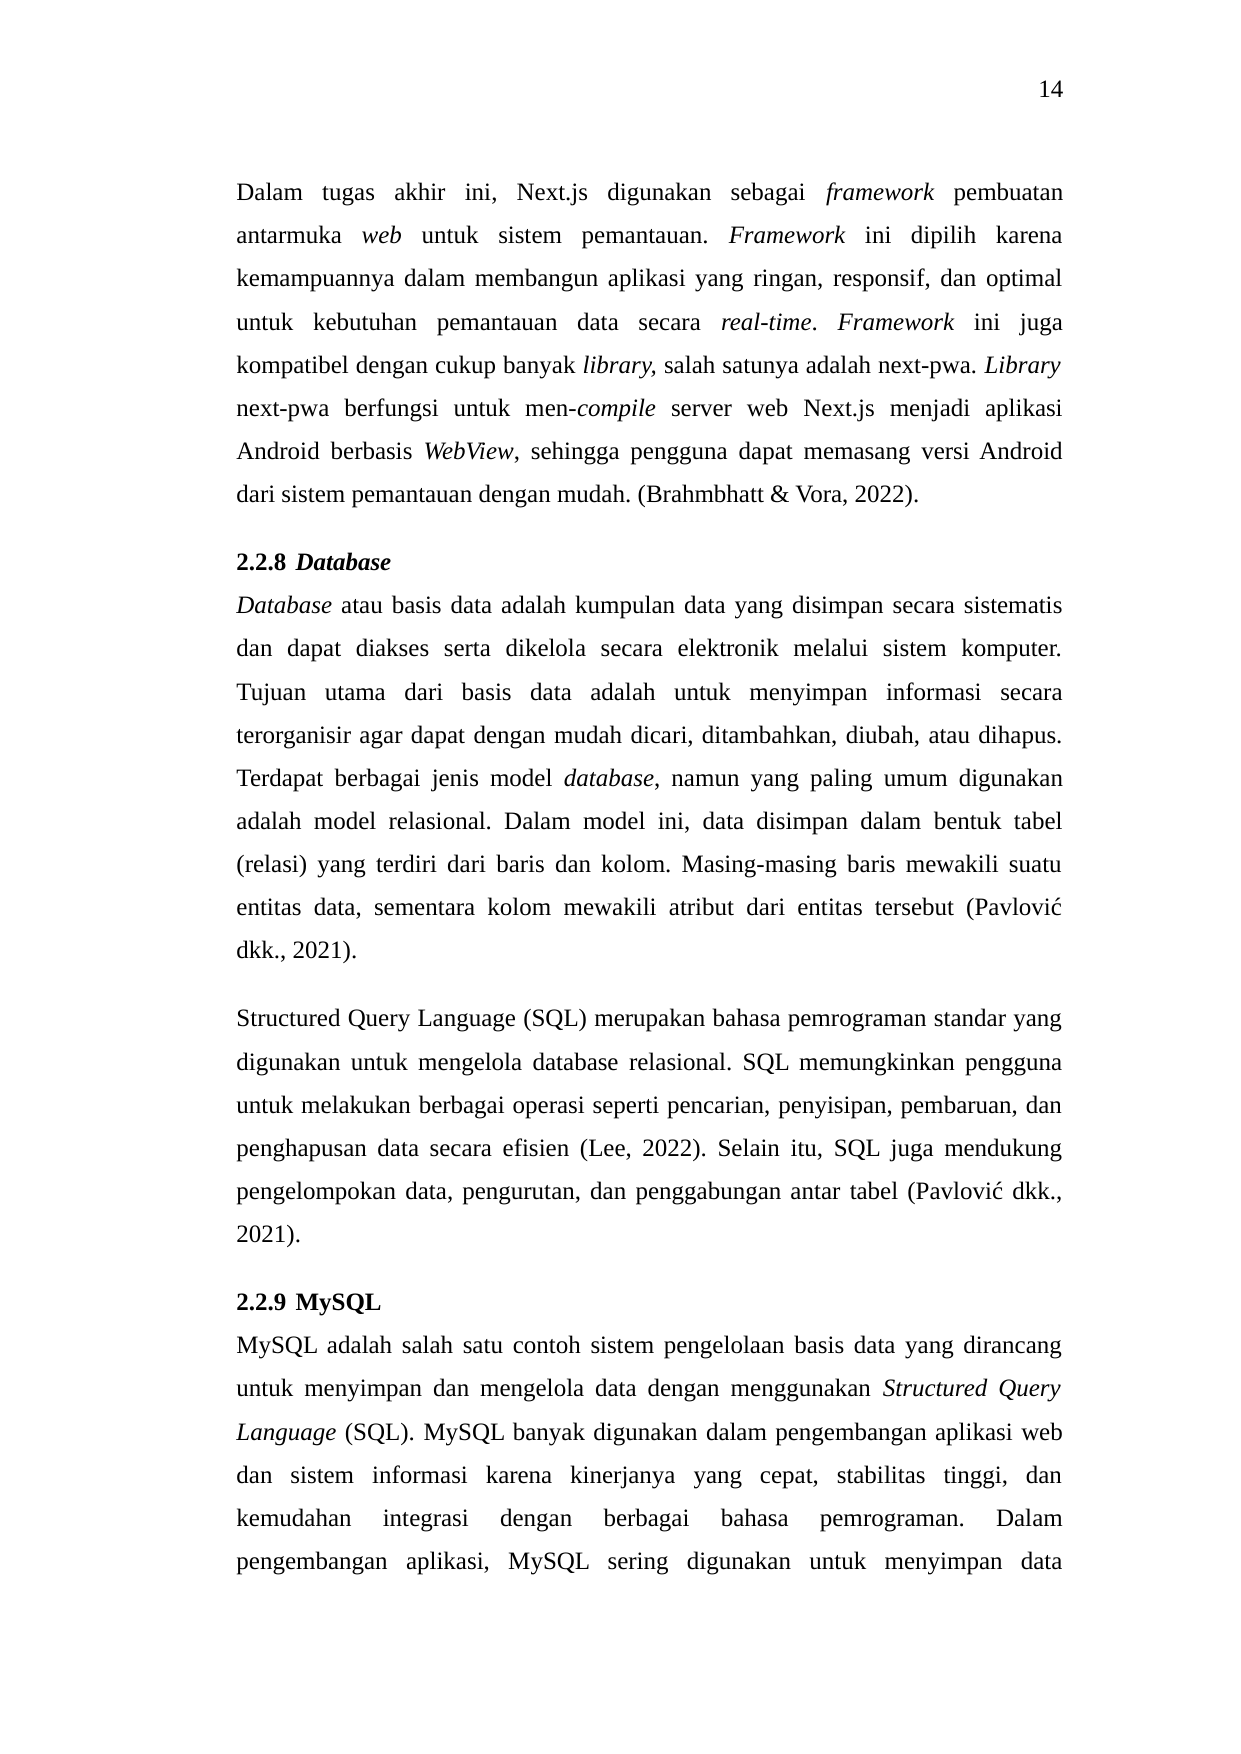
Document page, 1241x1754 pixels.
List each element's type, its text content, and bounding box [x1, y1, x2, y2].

text Database [236, 547, 1063, 576]
text MySQL [236, 1287, 1063, 1316]
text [236, 1330, 1063, 1575]
text Dalam tugas akhir ini, Next.js digunakan sebagai framework pembuatan antarmuka web untuk sistem pemantauan. Framework ini dipilih karena kemampuannya dalam membangun aplikasi yang ringan, responsif, dan optimal untuk kebutuhan pemantauan data secara real-time. Framework ini juga kompatibel dengan cukup banyak library, salah satunya adalah next-pwa. Library next-pwa berfungsi untuk men-compile server web Next.js menjadi aplikasi Android berbasis WebView, sehingga pengguna dapat memasang versi Android dari sistem pemantauan dengan mudah. (Brahmbhatt & Vora, 2022). [236, 177, 1063, 508]
text Structured Query Language (SQL) merupakan bahasa pemrograman standar yang digunakan untuk mengelola database relasional. SQL memungkinkan pengguna untuk melakukan berbagai operasi seperti pencarian, penyisipan, pembaruan, dan penghapusan data secara efisien (Lee, 2022). Selain itu, SQL juga mendukung pengelompokan data, pengurutan, dan penggabungan antar tabel (Pavlović dkk., 2021). [236, 1003, 1063, 1248]
text Database atau basis data adalah kumpulan data yang disimpan secara sistematis dan dapat diakses serta dikelola secara elektronik melalui sistem komputer. Tujuan utama dari basis data adalah untuk menyimpan informasi secara terorganisir agar dapat dengan mudah dicari, ditambahkan, diubah, atau dihapus. Terdapat berbagai jenis model database, namun yang paling umum digunakan adalah model relasional. Dalam model ini, data disimpan dalam bentuk tabel (relasi) yang terdiri dari baris dan kolom. Masing-masing baris mewakili suatu entitas data, sementara kolom mewakili atribut dari entitas tersebut (Pavlović dkk., 2021). [236, 590, 1063, 964]
